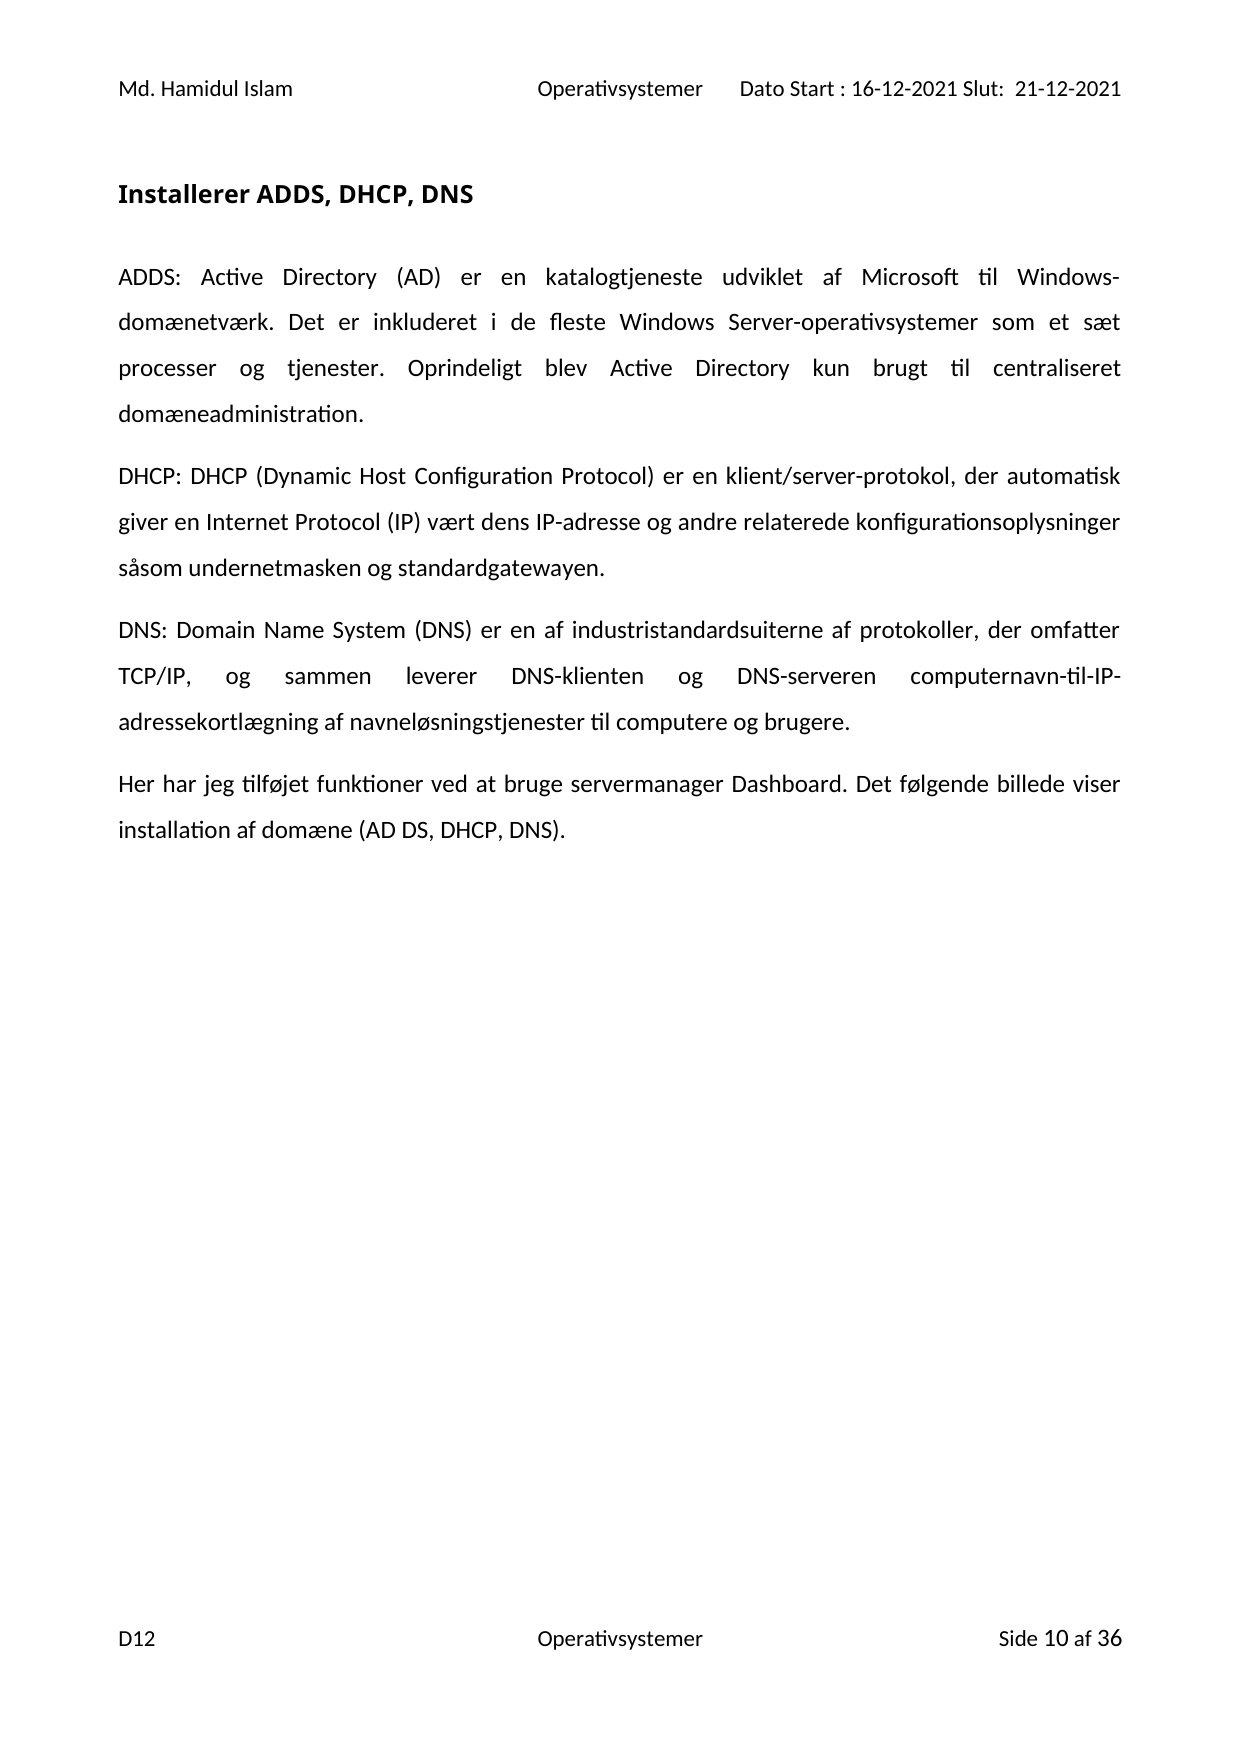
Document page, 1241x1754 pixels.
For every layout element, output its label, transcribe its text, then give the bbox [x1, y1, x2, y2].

text ADDS: Active Directory (AD) er en katalogtjeneste udviklet af Microsoft til Windows-domænetværk. Det er inkluderet i de fleste Windows Server-operativsystemer som et sæt processer og tjenester. Oprindeligt blev Active Directory kun brugt til centraliseret domæneadministration. [118, 261, 1122, 428]
text Her har jeg tilføjet funktioner ved at bruge servermanager Dashboard. Det følgende billede viser installation af domæne (AD DS, DHCP, DNS). [118, 768, 1122, 844]
subtitle Installerer ADDS, DHCP, DNS [118, 177, 1122, 211]
text DNS: Domain Name System (DNS) er en af industristandardsuiterne af protokoller, der omfatter TCP/IP, og sammen leverer DNS-klienten og DNS-serveren computernavn-til-IP-adressekortlægning af navneløsningstjenester til computere og brugere. [118, 614, 1122, 736]
text DHCP: DHCP (Dynamic Host Configuration Protocol) er en klient/server-protokol, der automatisk giver en Internet Protocol (IP) vært dens IP-adresse og andre relaterede konfigurationsoplysninger såsom undernetmasken og standardgatewayen. [118, 460, 1122, 582]
